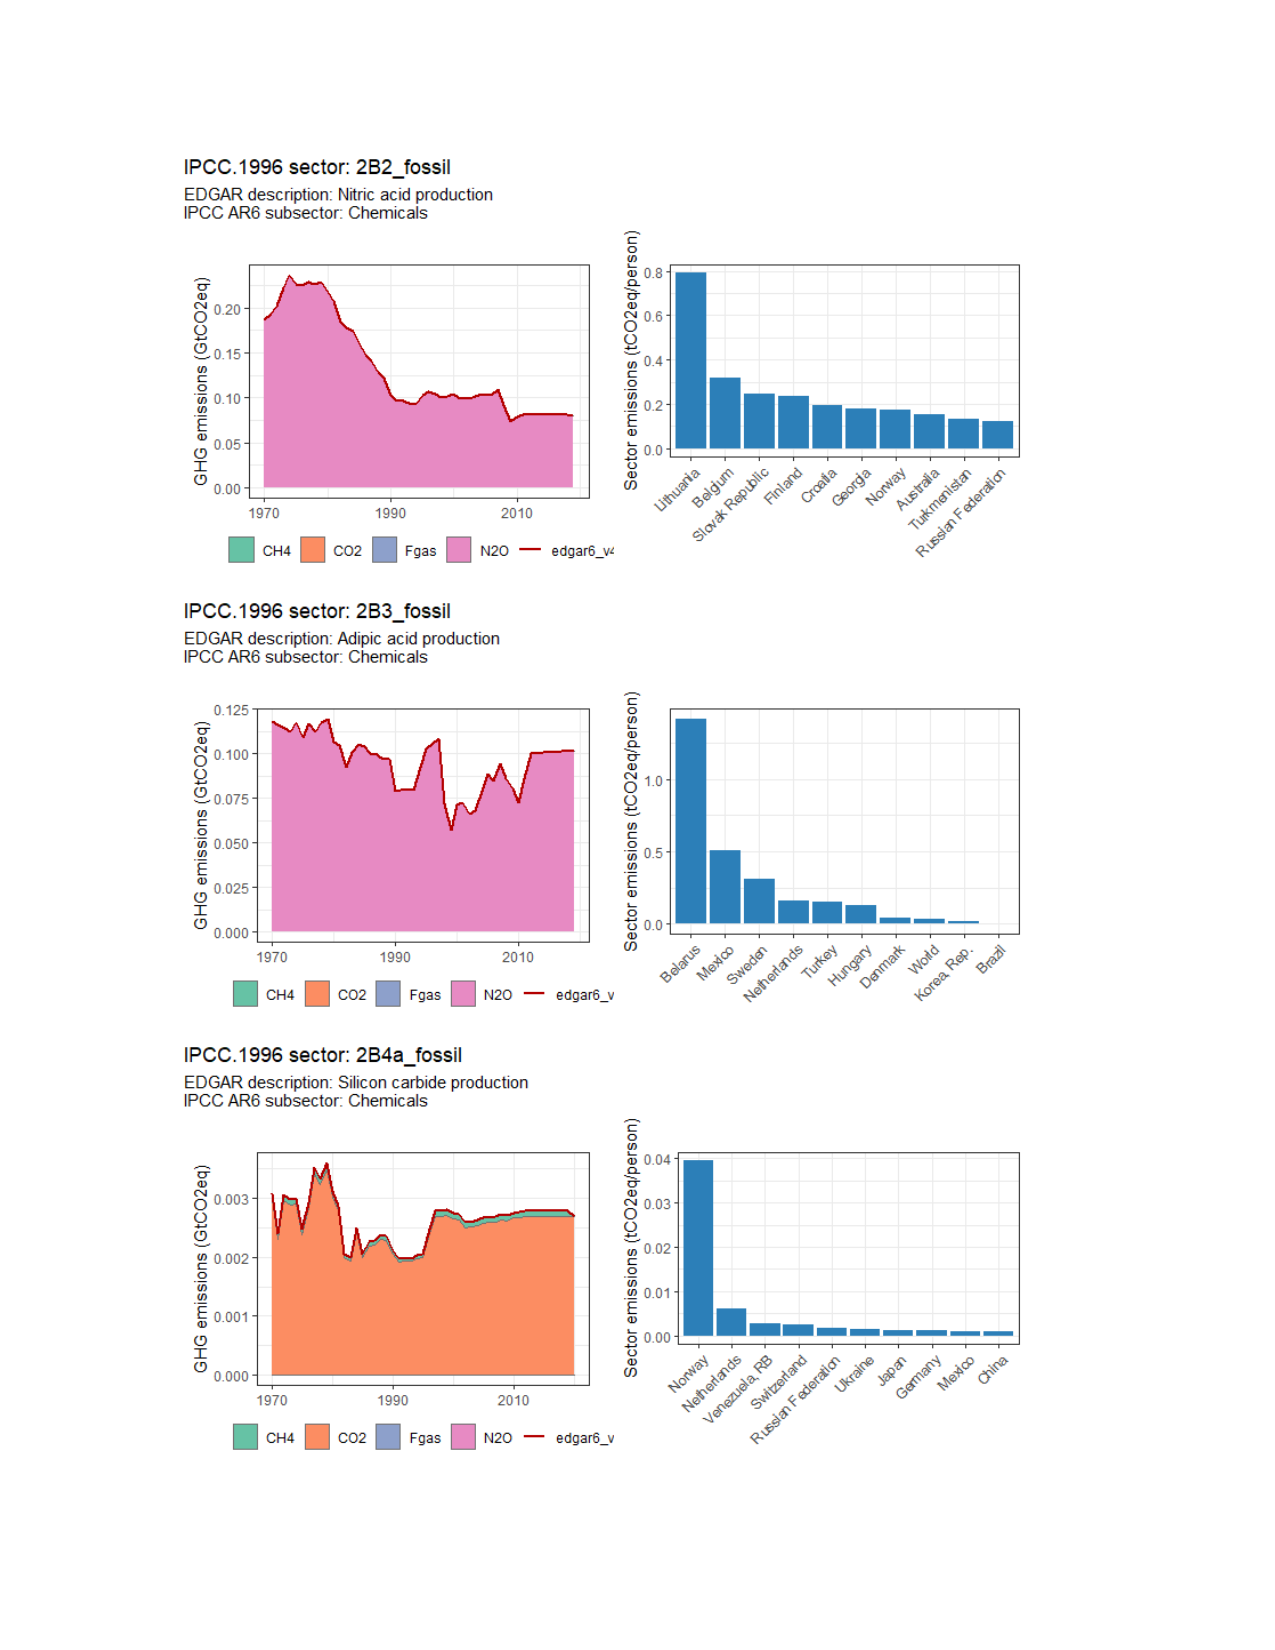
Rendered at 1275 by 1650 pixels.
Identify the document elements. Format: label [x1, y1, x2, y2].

picture [168, 593, 1044, 1032]
picture [168, 1037, 1044, 1475]
picture [168, 150, 1044, 588]
